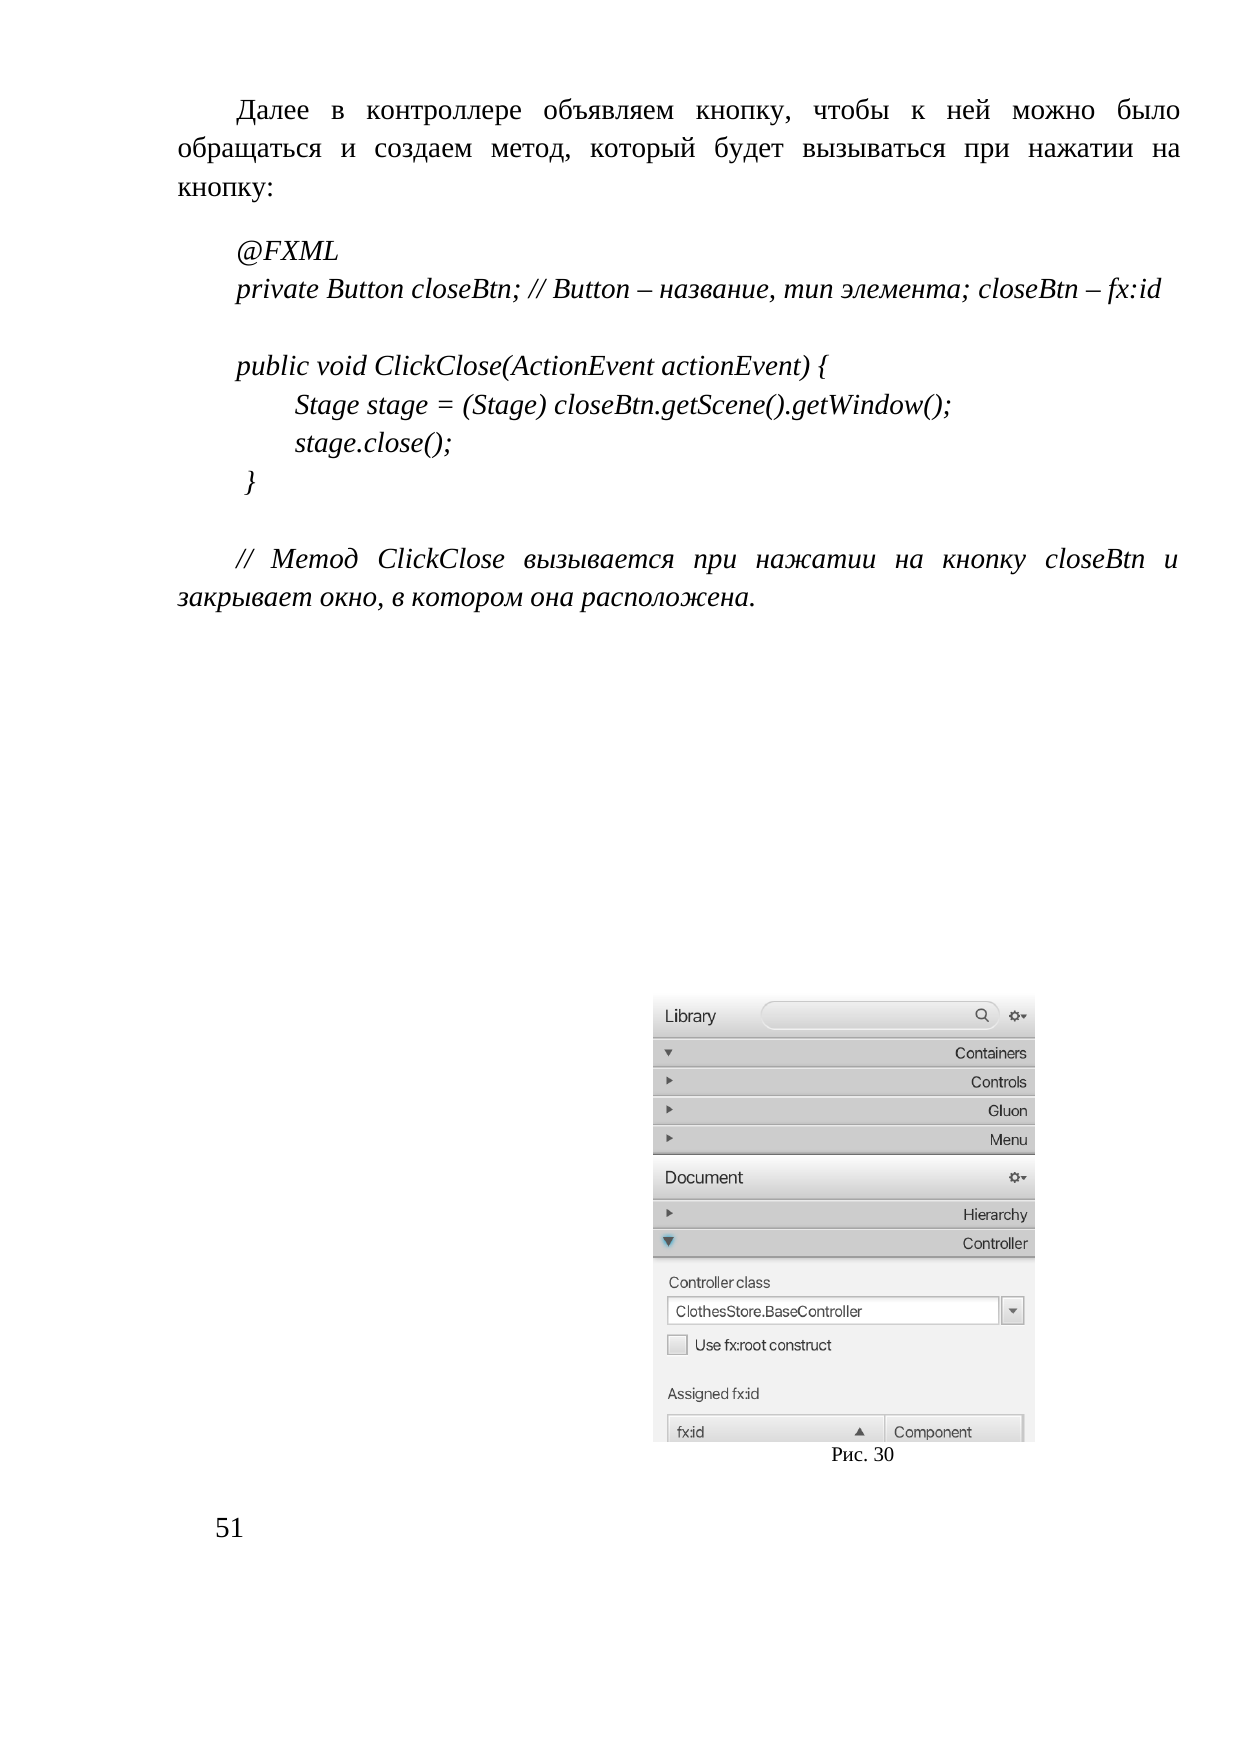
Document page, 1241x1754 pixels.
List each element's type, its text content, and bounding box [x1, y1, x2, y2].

text Stage stage = (Stage) closeBtn.getScene().getWindow(); [177, 387, 1181, 420]
text stage.close(); [177, 425, 1181, 459]
text // Метод ClickClose вызывается при нажатии на кнопку closeBtn и закрывает окно, в котором она расположена. [177, 541, 1181, 613]
text private Button closeBtn; // Button – название, тип элемента; closeBtn – fx:id [177, 271, 1181, 305]
text Далее в контроллере объявляем кнопку, чтобы к ней можно было обращаться и создаем метод, который будет вызываться при нажатии на кнопку: [177, 92, 1181, 203]
text public void ClickClose(ActionEvent actionEvent) { [177, 348, 1181, 382]
text } [177, 464, 1181, 497]
picture [653, 993, 1035, 1442]
text @FXML [177, 233, 1181, 266]
